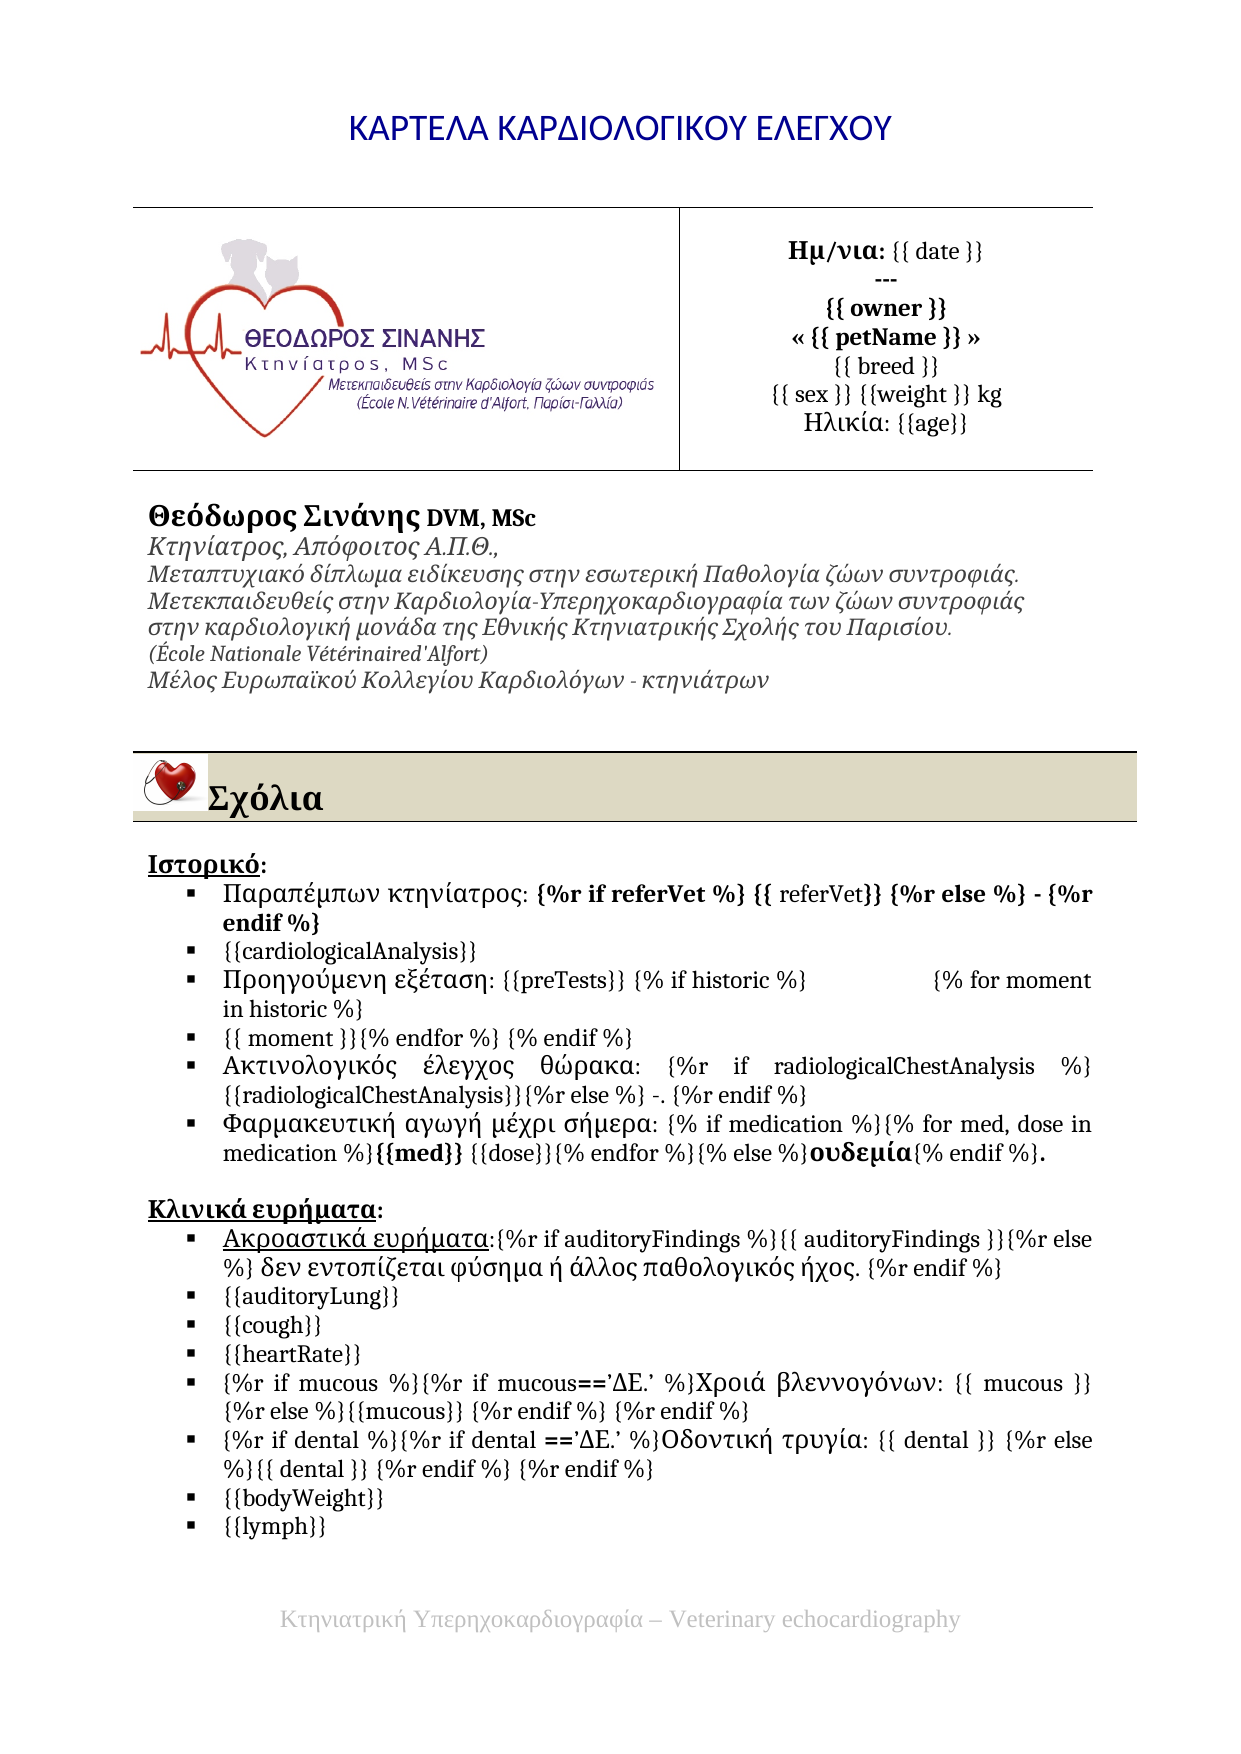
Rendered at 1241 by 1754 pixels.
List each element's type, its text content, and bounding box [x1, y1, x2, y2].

list {{lymph}} [185, 1512, 1092, 1541]
list Παραπέμπων κτηνίατρος: {%r if referVet %} {{ referVet}} {%r else %} - {%r endif %} [185, 880, 1092, 937]
text Ιστορικό: [148, 851, 1092, 880]
list Ακροαστικά ευρήματα:{%r if auditoryFindings %}{{ auditoryFindings }}{%r else %} δεν εντοπίζεται φύσημα ή άλλος παθολογικός ήχος. {%r endif %} [185, 1225, 1092, 1282]
text Κτηνίατρος, Απόφοιτος Α.Π.Θ., [148, 533, 1092, 562]
list {{ moment }}{% endfor %} {% endif %} [185, 1023, 1092, 1052]
list {{cardiologicalAnalysis}} [185, 937, 1092, 966]
text Κλινικά ευρήματα: [148, 1196, 1092, 1225]
picture [132, 754, 208, 811]
text Μεταπτυχιακό δίπλωμα ειδίκευσης στην εσωτερική Παθολογία ζώων συντροφιάς. [148, 562, 1092, 588]
text Μέλος Ευρωπαϊκού Κολλεγίου Καρδιολόγων - κτηνιάτρων [148, 667, 1092, 694]
list {{cough}} [185, 1311, 1092, 1340]
text στην καρδιολογική μονάδα της Εθνικής Κτηνιατρικής Σχολής του Παρισίου. [148, 615, 1092, 641]
subtitle ΚΑΡΤΕΛΑ καρδιολογικου ελεγχου [133, 103, 1092, 149]
text (École Nationale Vétérinaired'Alfort) [148, 641, 1092, 667]
text Σχόλια [133, 753, 1137, 821]
text Μετεκπαιδευθείς στην Καρδιολογία-Υπερηχοκαρδιογραφία των ζώων συντροφιάς [148, 588, 1092, 615]
list {{bodyWeight}} [185, 1483, 1092, 1512]
list Ακτινολογικός έλεγχος θώρακα: {%r if radiologicalChestAnalysis %} {{radiologicalChestAnalysis}}{%r else %} -. {%r endif %} [185, 1052, 1092, 1110]
text Θεόδωρος Σινάνης DVM, MSc [148, 500, 1092, 533]
picture [140, 236, 655, 443]
list {%r if dental %}{%r if dental ==’ΔΕ.’ %}Οδοντική τρυγία: {{ dental }} {%r else %}{{ dental }} {%r endif %} {%r endif %} [185, 1426, 1092, 1483]
list Προηγούμενη εξέταση: {{preTests}} {% if historic %} {% for moment in historic %} [185, 966, 1092, 1023]
list Φαρμακευτική αγωγή μέχρι σήμερα: {% if medication %}{% for med, dose in medication %}{{med}} {{dose}}{% endfor %}{% else %}ουδεμία{% endif %}. [185, 1110, 1092, 1167]
list {%r if mucous %}{%r if mucous==’ΔΕ.’ %}Χροιά βλεννογόνων: {{ mucous }} {%r else %}{{mucous}} {%r endif %} {%r endif %} [185, 1368, 1092, 1426]
table_header [133, 208, 679, 470]
table_header Ημ/νια: {{ date }} --- {{ owner }} « {{ petName }} » {{ breed }} {{ sex }} {{weight }} kg Ηλικία: {{age}} [680, 208, 1093, 470]
list {{auditoryLung}} [185, 1282, 1092, 1311]
list {{heartRate}} [185, 1340, 1092, 1368]
